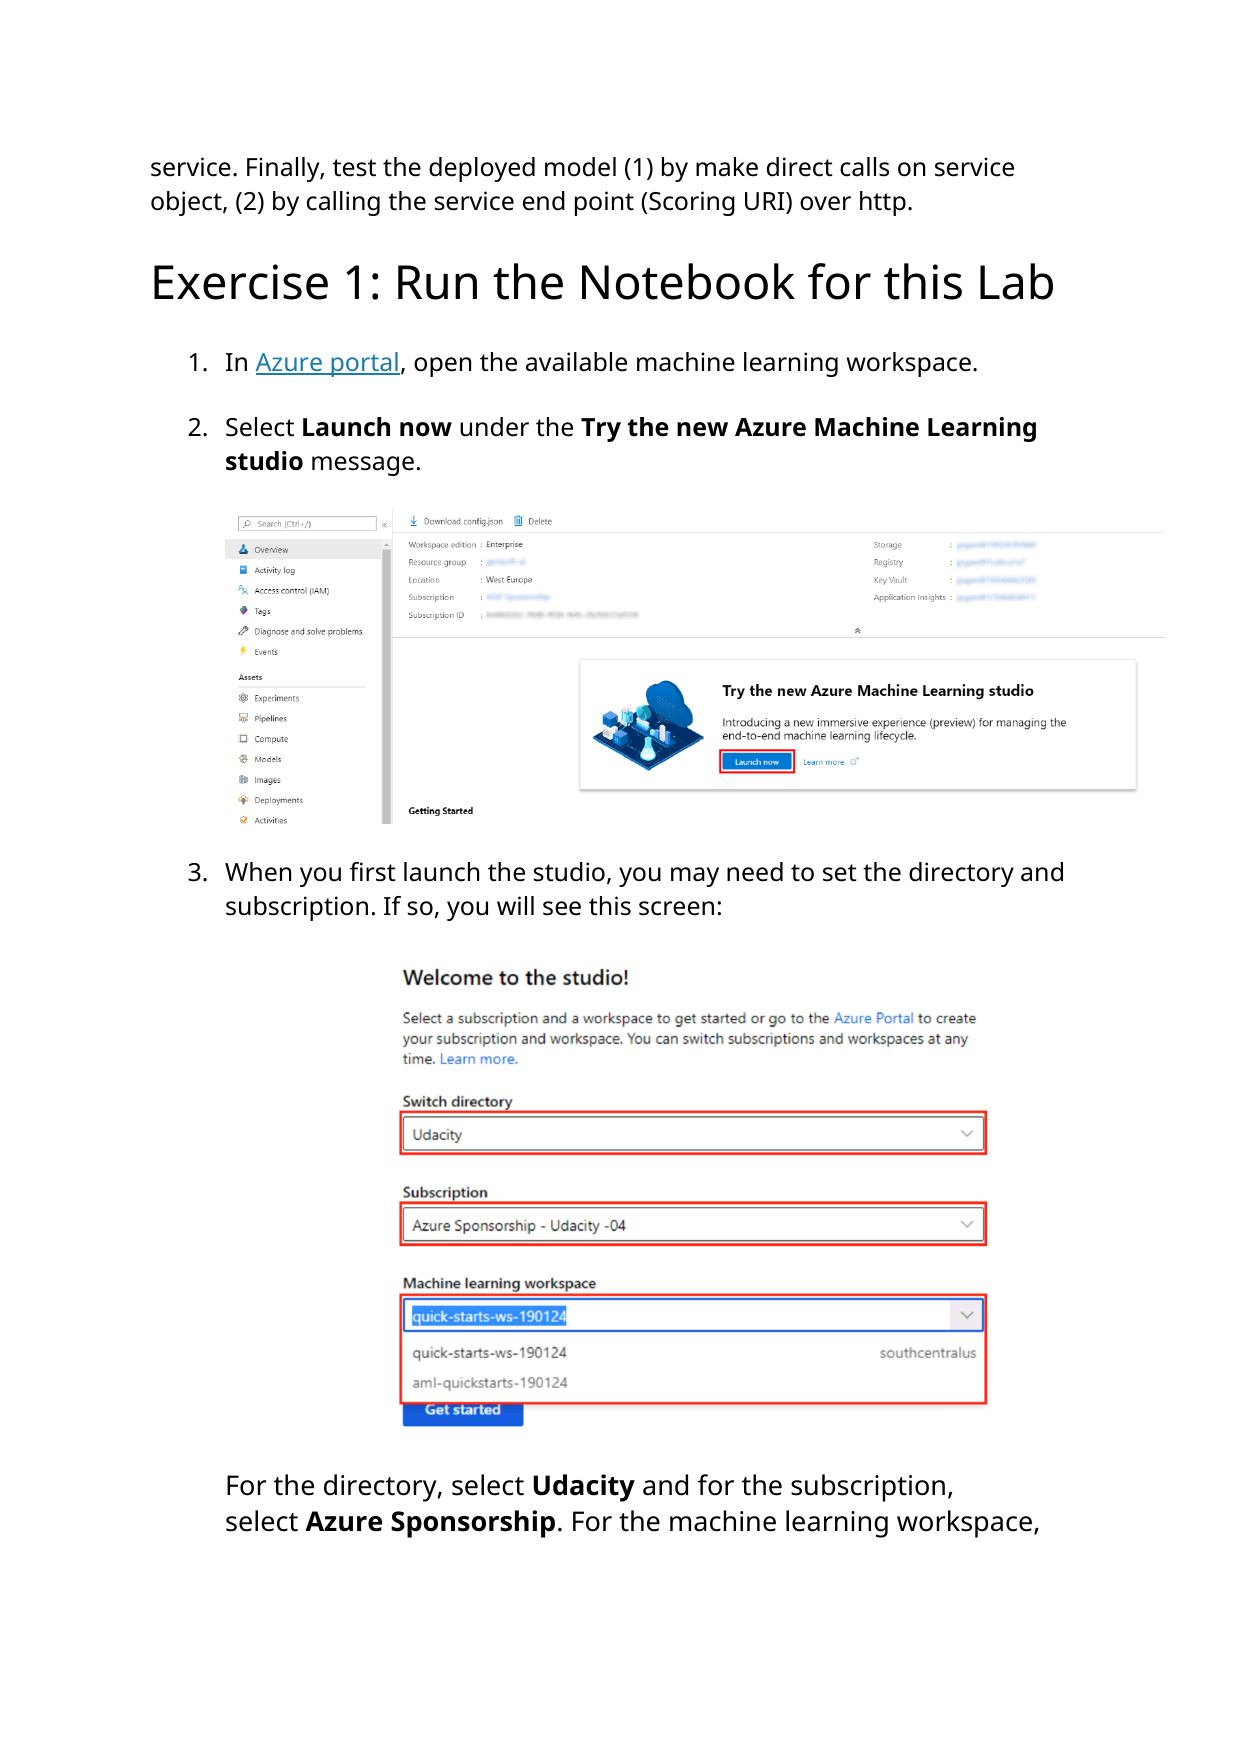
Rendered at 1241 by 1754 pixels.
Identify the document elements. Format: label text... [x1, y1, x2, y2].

list Select Launch now under the Try the new Azure Machine Learning studio message. [187, 410, 1090, 478]
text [225, 1466, 1090, 1540]
picture [225, 509, 1166, 824]
picture [225, 954, 1166, 1435]
list When you first launch the studio, you may need to set the directory and subscription. If so, you will see this screen: [187, 855, 1090, 923]
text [150, 150, 1090, 218]
list In Azure portal, open the available machine learning workspace. [187, 344, 1090, 378]
text Exercise 1: Run the Notebook for this Lab [150, 249, 1090, 313]
